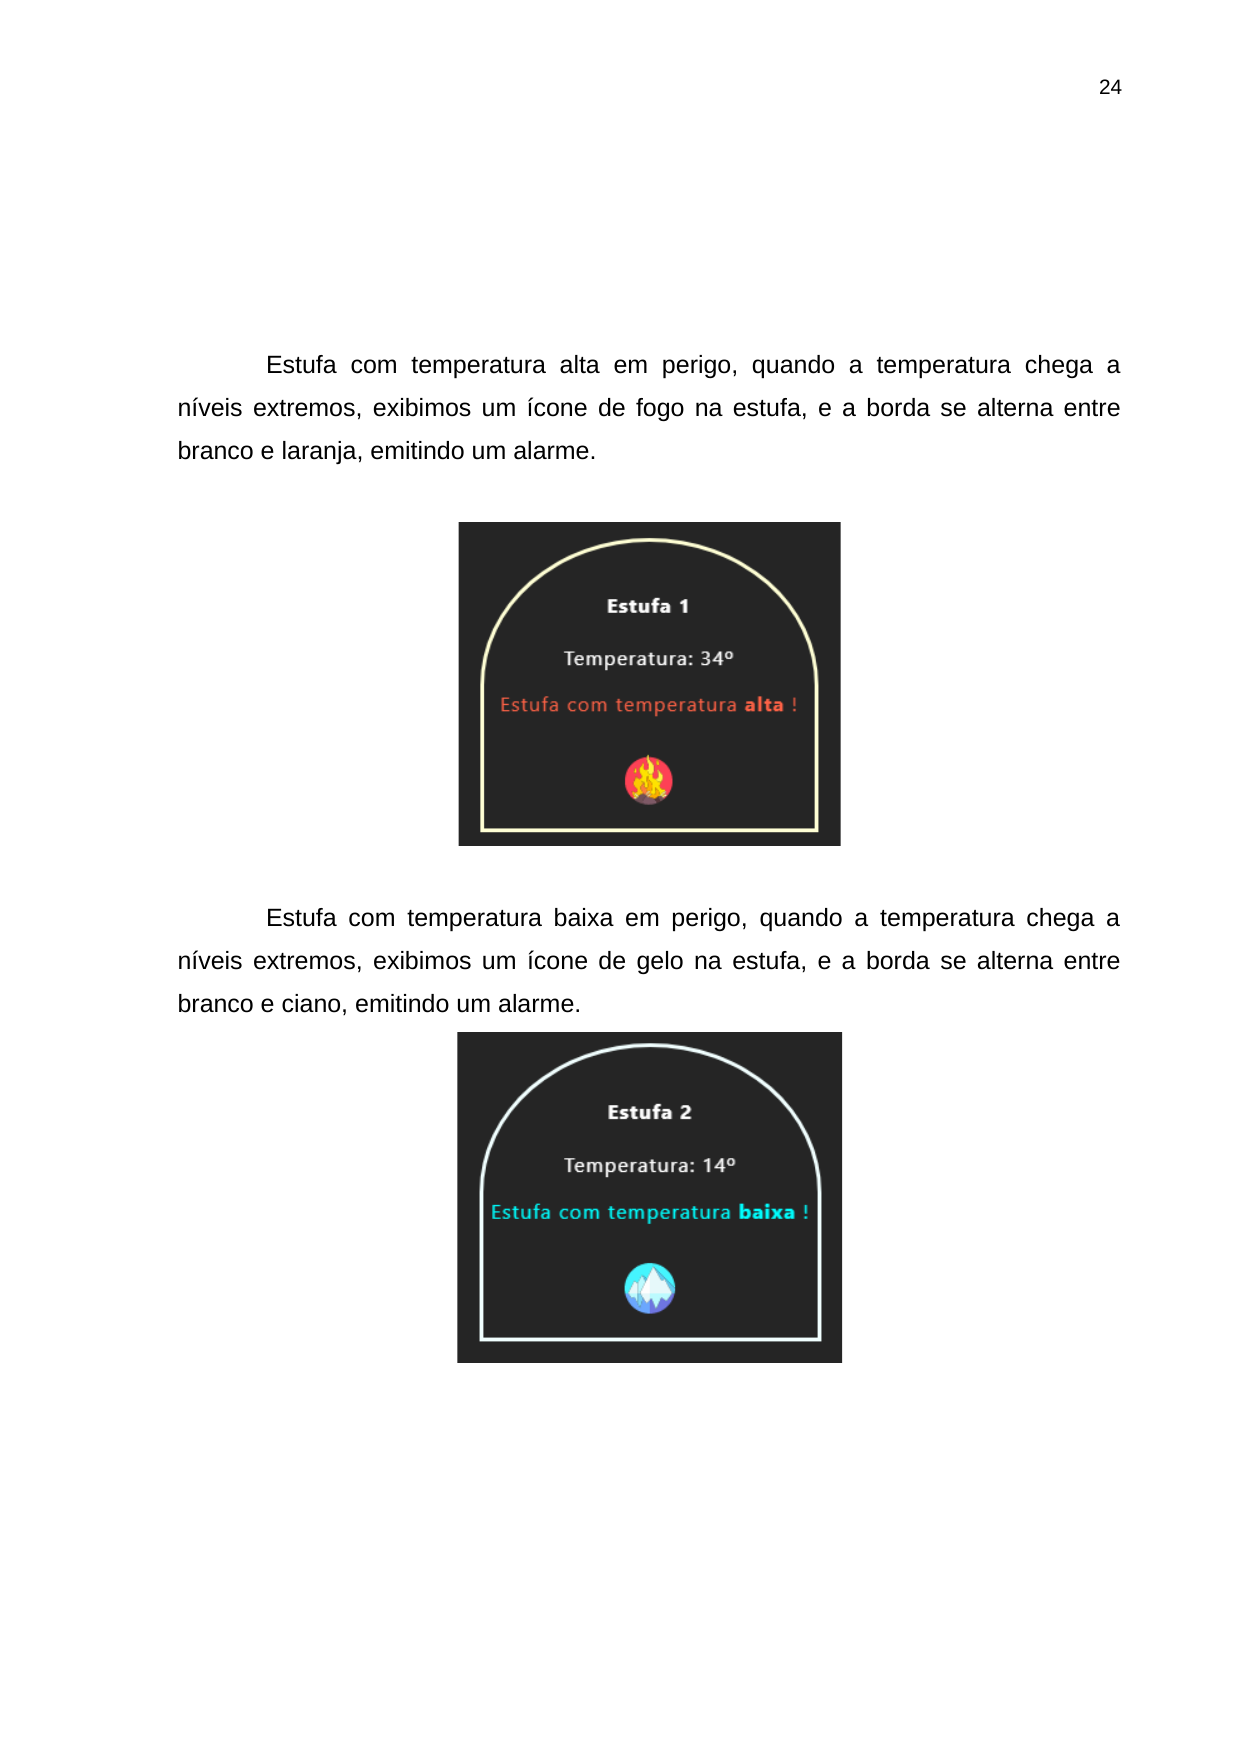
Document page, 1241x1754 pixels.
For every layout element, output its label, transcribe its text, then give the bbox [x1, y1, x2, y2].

picture [458, 522, 841, 846]
text Estufa com temperatura alta em perigo, quando a temperatura chega a níveis extremos, exibimos um ícone de fogo na estufa, e a borda se alterna entre branco e laranja, emitindo um alarme. [177, 350, 1122, 465]
text Estufa com temperatura baixa em perigo, quando a temperatura chega a níveis extremos, exibimos um ícone de gelo na estufa, e a borda se alterna entre branco e ciano, emitindo um alarme. [177, 903, 1122, 1018]
picture [457, 1032, 843, 1363]
